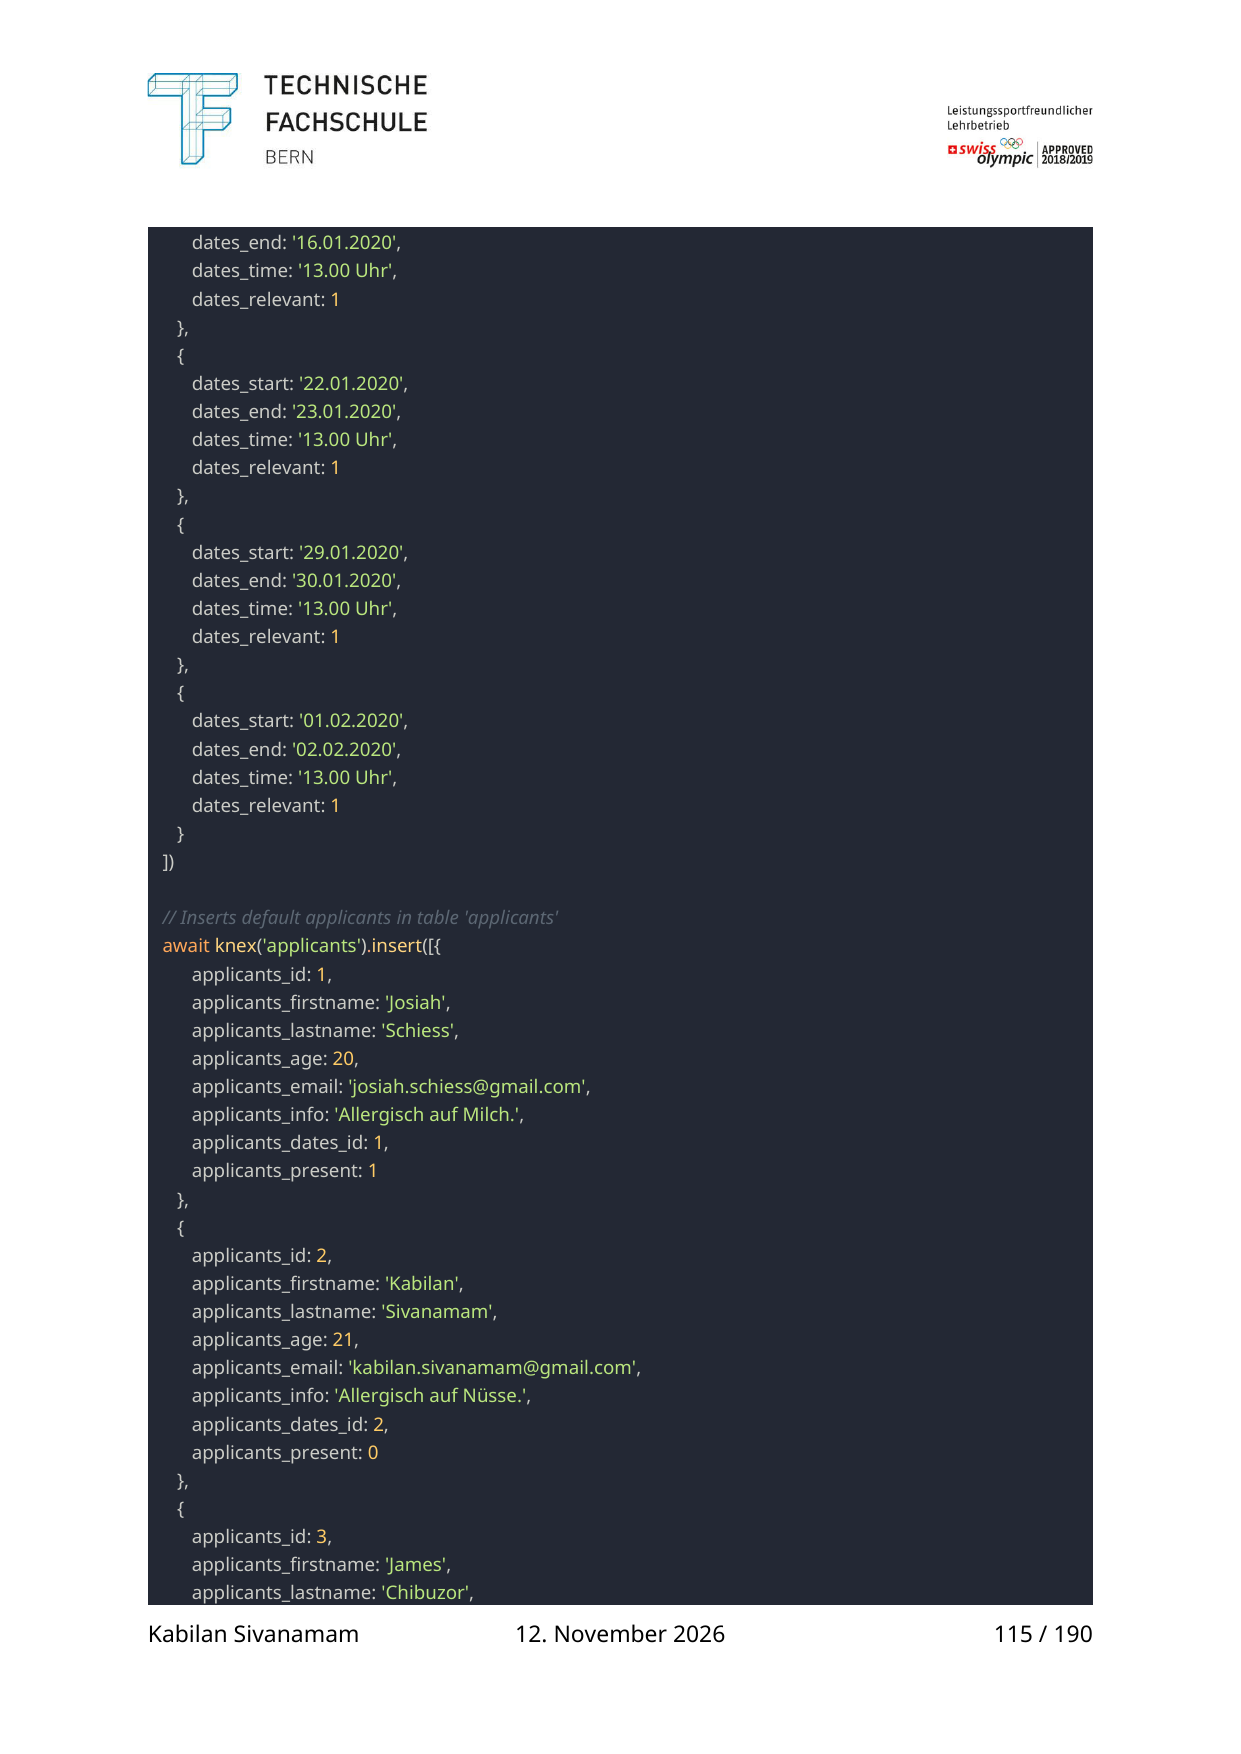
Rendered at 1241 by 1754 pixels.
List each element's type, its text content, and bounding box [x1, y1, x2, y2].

text dates_start: '29.01.2020', [148, 536, 1093, 564]
text { [148, 1493, 1093, 1521]
text applicants_id: 2, [148, 1239, 1093, 1268]
text dates_start: '01.02.2020', [148, 705, 1093, 733]
text applicants_email: 'kabilan.sivanamam@gmail.com', [148, 1352, 1093, 1380]
text dates_relevant: 1 [148, 621, 1093, 649]
text applicants_present: 1 [148, 1155, 1093, 1183]
text applicants_age: 20, [148, 1043, 1093, 1071]
text { [148, 508, 1093, 536]
text applicants_id: 1, [148, 958, 1093, 986]
text applicants_dates_id: 1, [148, 1127, 1093, 1155]
text await knex('applicants').insert([{ [148, 930, 1093, 958]
text applicants_lastname: 'Chibuzor', [148, 1577, 1093, 1605]
text ]) [148, 846, 1093, 874]
text dates_start: '22.01.2020', [148, 368, 1093, 396]
text applicants_dates_id: 2, [148, 1408, 1093, 1436]
text dates_relevant: 1 [148, 789, 1093, 818]
text applicants_lastname: 'Sivanamam', [148, 1296, 1093, 1324]
text dates_end: '02.02.2020', [148, 733, 1093, 761]
text dates_time: '13.00 Uhr', [148, 424, 1093, 452]
text dates_relevant: 1 [148, 452, 1093, 480]
text applicants_present: 0 [148, 1436, 1093, 1464]
text applicants_lastname: 'Schiess', [148, 1014, 1093, 1043]
text applicants_firstname: 'Kabilan', [148, 1268, 1093, 1296]
text applicants_id: 3, [148, 1521, 1093, 1549]
text dates_time: '13.00 Uhr', [148, 593, 1093, 621]
text }, [148, 1464, 1093, 1493]
text applicants_info: 'Allergisch auf Nüsse.', [148, 1380, 1093, 1408]
text }, [148, 649, 1093, 677]
text dates_time: '13.00 Uhr', [148, 761, 1093, 789]
text applicants_email: 'josiah.schiess@gmail.com', [148, 1071, 1093, 1099]
text applicants_firstname: 'Josiah', [148, 986, 1093, 1014]
text } [148, 818, 1093, 846]
text dates_end: '16.01.2020', [148, 227, 1093, 255]
text { [148, 339, 1093, 368]
text }, [148, 311, 1093, 339]
text }, [148, 480, 1093, 508]
text dates_relevant: 1 [148, 283, 1093, 311]
text dates_end: '30.01.2020', [148, 564, 1093, 593]
text dates_time: '13.00 Uhr', [148, 255, 1093, 283]
text // Inserts default applicants in table 'applicants' [148, 902, 1093, 930]
picture [147, 73, 1093, 196]
text { [148, 1211, 1093, 1239]
text applicants_firstname: 'James', [148, 1549, 1093, 1577]
text dates_end: '23.01.2020', [148, 396, 1093, 424]
text applicants_age: 21, [148, 1324, 1093, 1352]
text { [148, 677, 1093, 705]
text applicants_info: 'Allergisch auf Milch.', [148, 1099, 1093, 1127]
text }, [148, 1183, 1093, 1211]
